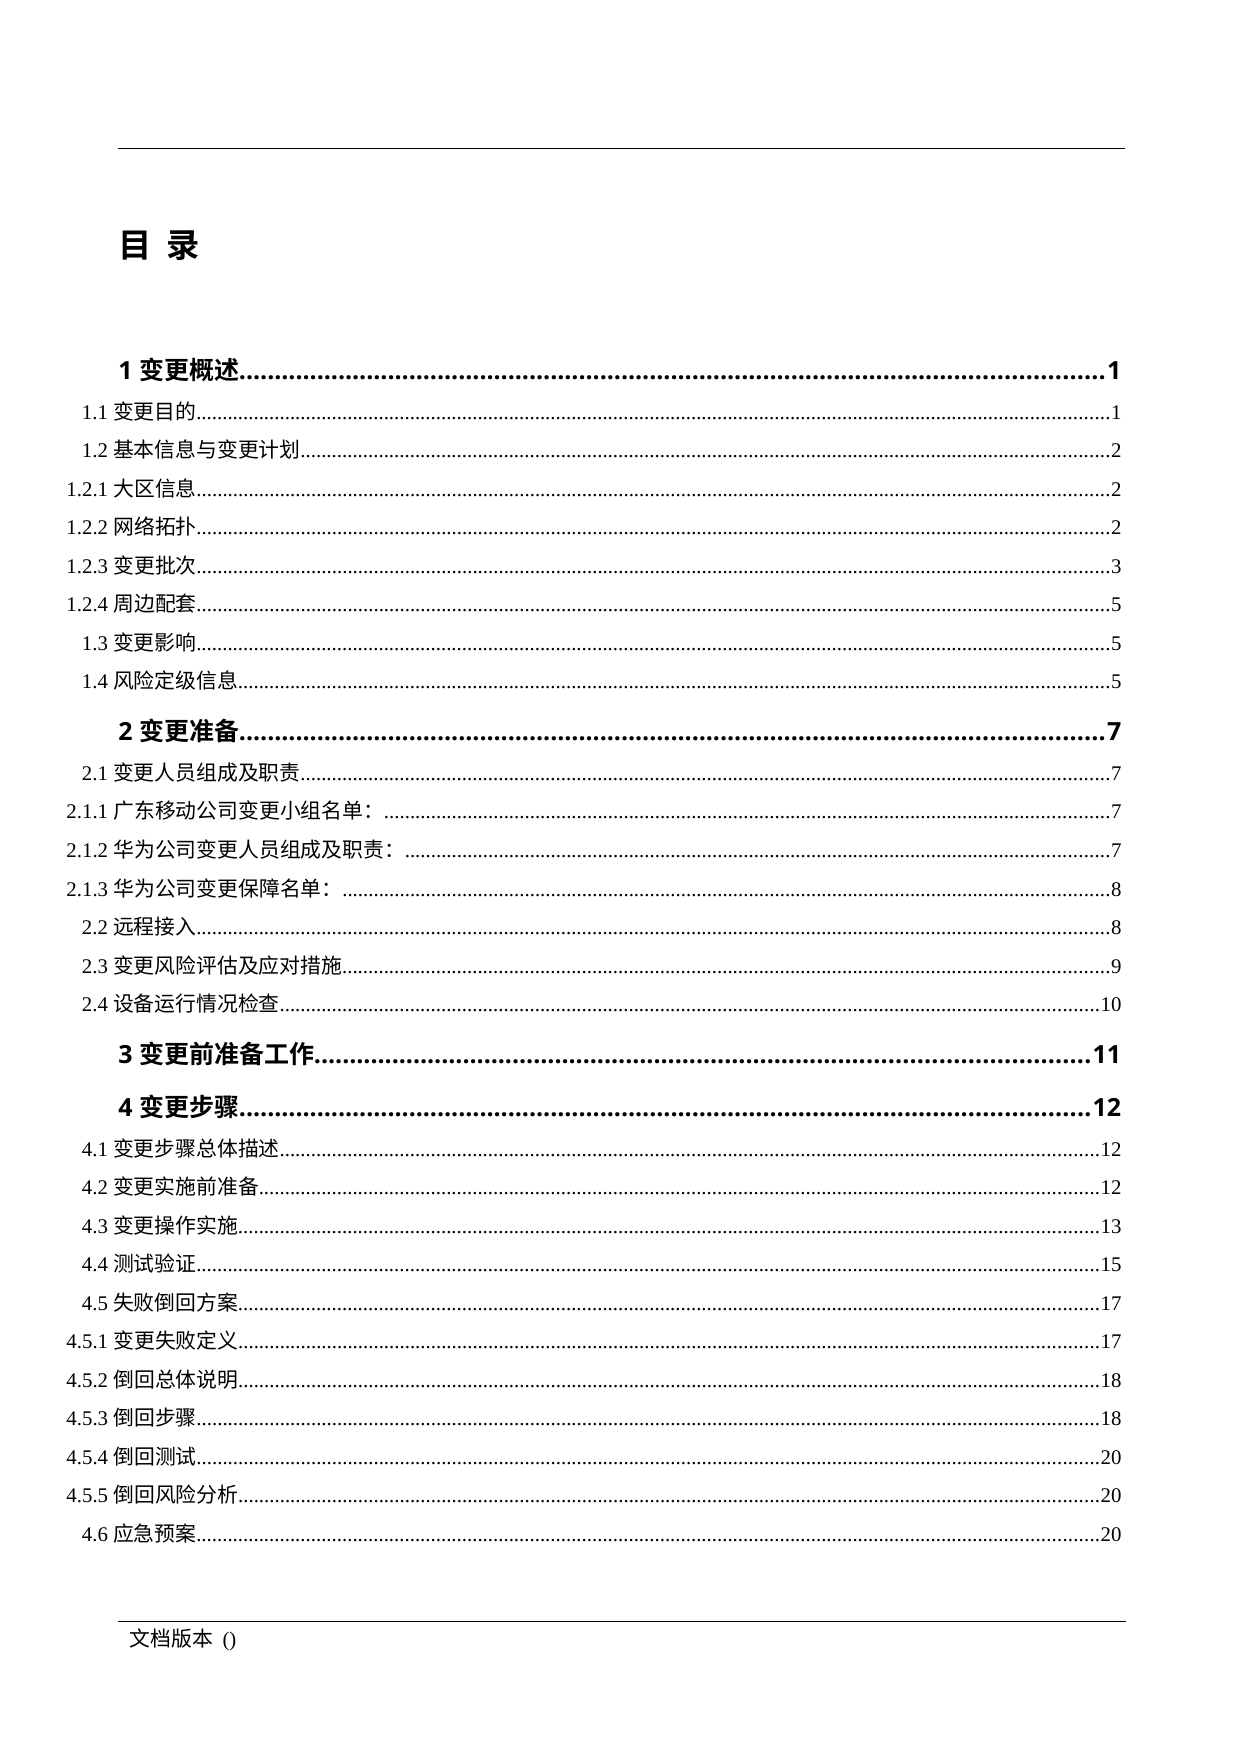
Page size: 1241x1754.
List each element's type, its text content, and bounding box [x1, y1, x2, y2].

text 2 变更准备 7 [118, 712, 1122, 748]
text 2.1 变更人员组成及职责 7 [82, 756, 1122, 786]
text 2.1.2 华为公司变更人员组成及职责： 7 [66, 833, 1122, 863]
text 4.5.5 倒回风险分析 20 [66, 1479, 1122, 1509]
text 2.3 变更风险评估及应对措施 9 [82, 949, 1122, 979]
text 1.2.4 周边配套 5 [66, 588, 1122, 618]
text 4.5.3 倒回步骤 18 [66, 1402, 1122, 1432]
text 4.4 测试验证 15 [82, 1247, 1122, 1278]
text 3 变更前准备工作 11 [118, 1034, 1122, 1071]
text 2.1.3 华为公司变更保障名单： 8 [66, 872, 1122, 902]
text 4.6 应急预案 20 [82, 1517, 1122, 1547]
text 1.2.2 网络拓扑 2 [66, 511, 1122, 541]
text 4.1 变更步骤总体描述 12 [82, 1132, 1122, 1162]
text 4.5 失败倒回方案 17 [82, 1286, 1122, 1316]
text 1.2.3 变更批次 3 [66, 549, 1122, 579]
text 2.4 设备运行情况检查 10 [82, 987, 1122, 1018]
text 1 变更概述 1 [118, 350, 1122, 387]
text 1.2 基本信息与变更计划 2 [82, 433, 1122, 464]
text 4 变更步骤 12 [118, 1087, 1122, 1123]
text 1.2.1 大区信息 2 [66, 472, 1122, 502]
text 1.3 变更影响 5 [82, 626, 1122, 656]
text 2.2 远程接入 8 [82, 910, 1122, 941]
text 1.1 变更目的 1 [82, 395, 1122, 425]
text 1.4 风险定级信息 5 [82, 665, 1122, 695]
text 4.3 变更操作实施 13 [82, 1209, 1122, 1239]
text 4.5.1 变更失败定义 17 [66, 1324, 1122, 1355]
text 4.5.4 倒回测试 20 [66, 1440, 1122, 1470]
text 4.2 变更实施前准备 12 [82, 1170, 1122, 1201]
text 4.5.2 倒回总体说明 18 [66, 1363, 1122, 1393]
text 2.1.1 广东移动公司变更小组名单： 7 [66, 795, 1122, 825]
text 目 录 [118, 219, 1122, 267]
